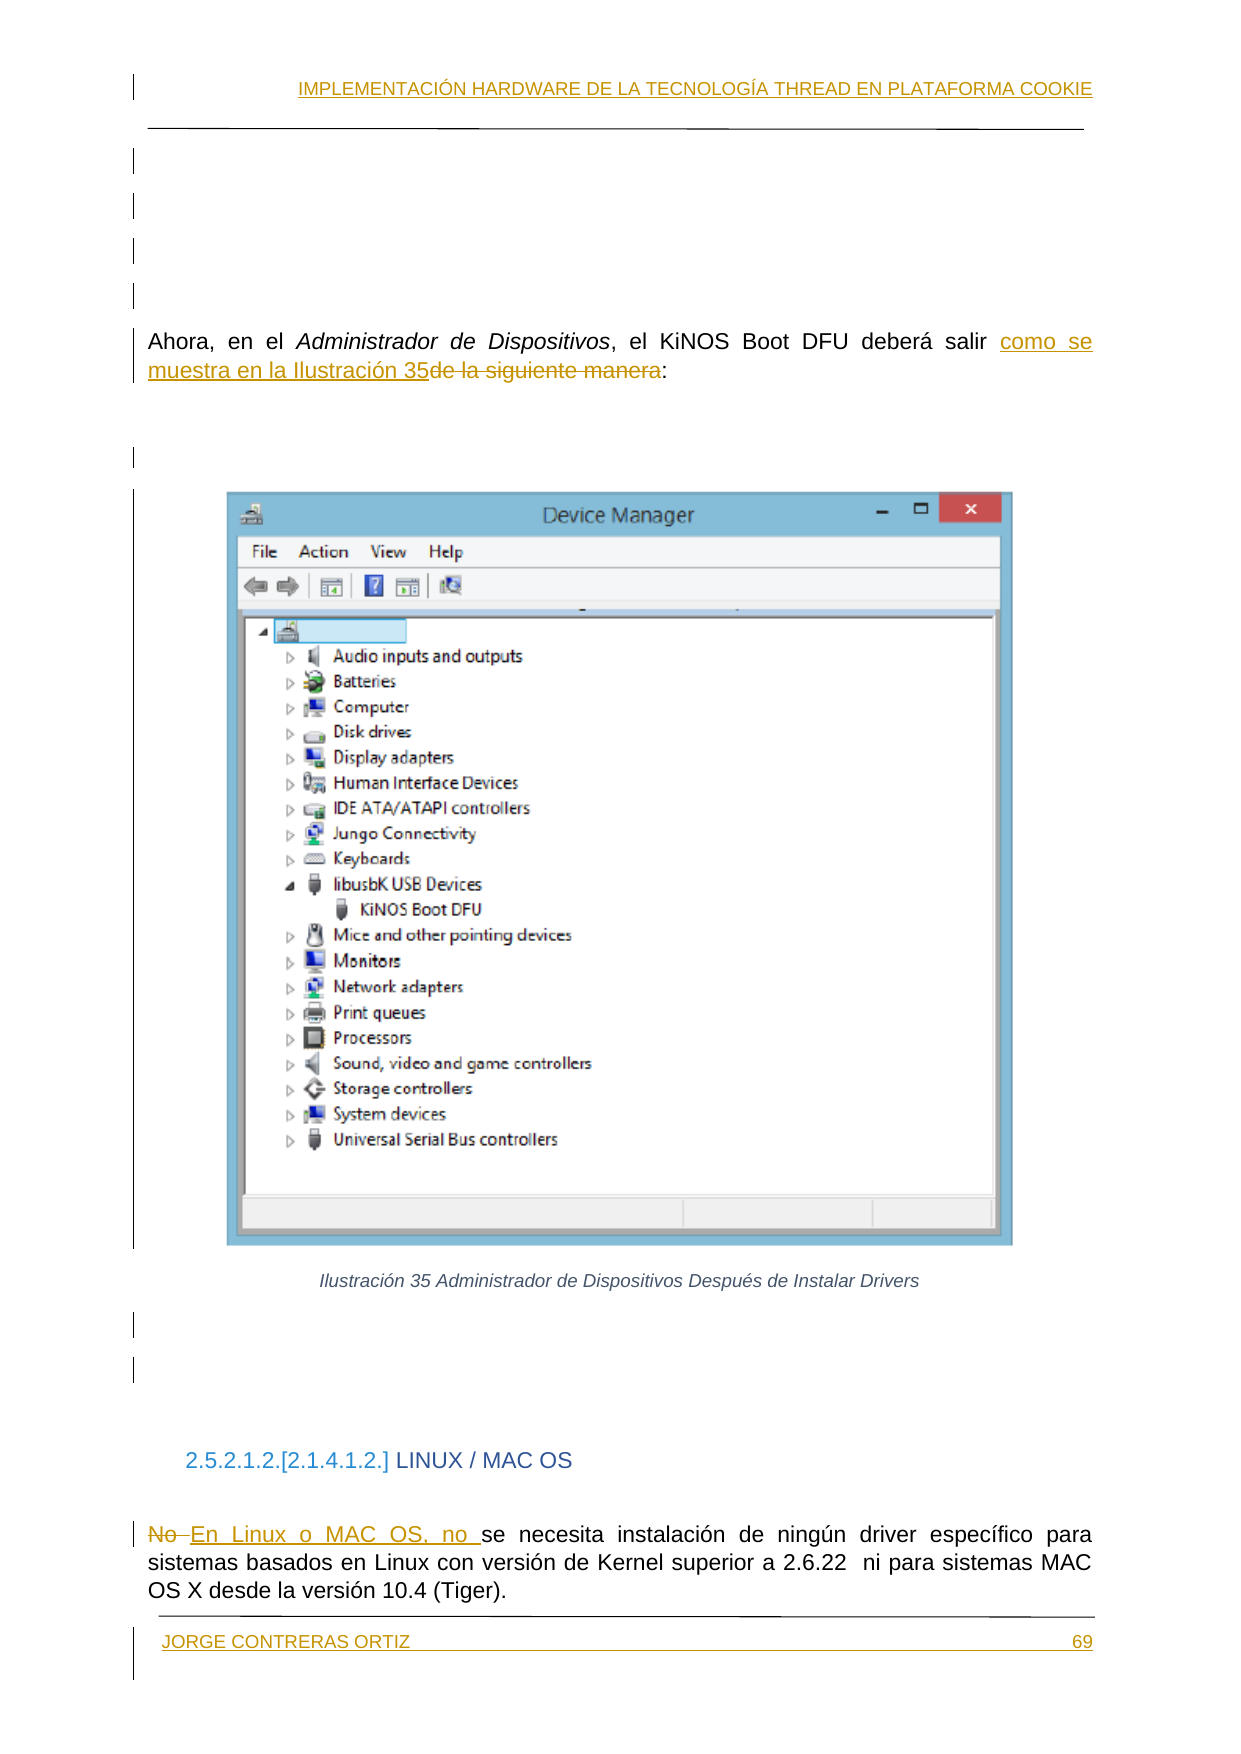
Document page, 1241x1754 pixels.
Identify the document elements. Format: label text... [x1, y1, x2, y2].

subtitle LINUX / MAC OS [185, 1447, 1092, 1473]
picture [224, 489, 1016, 1249]
text Ahora, en el Administrador de Dispositivos, el KiNOS Boot DFU deberá salir : [148, 328, 1092, 383]
text se necesita instalación de ningún driver específico para sistemas basados en Linux con versión de Kernel superior a 2.6.22 ni para sistemas MAC OS X desde la versión 10.4 (Tiger). [148, 1521, 1092, 1604]
